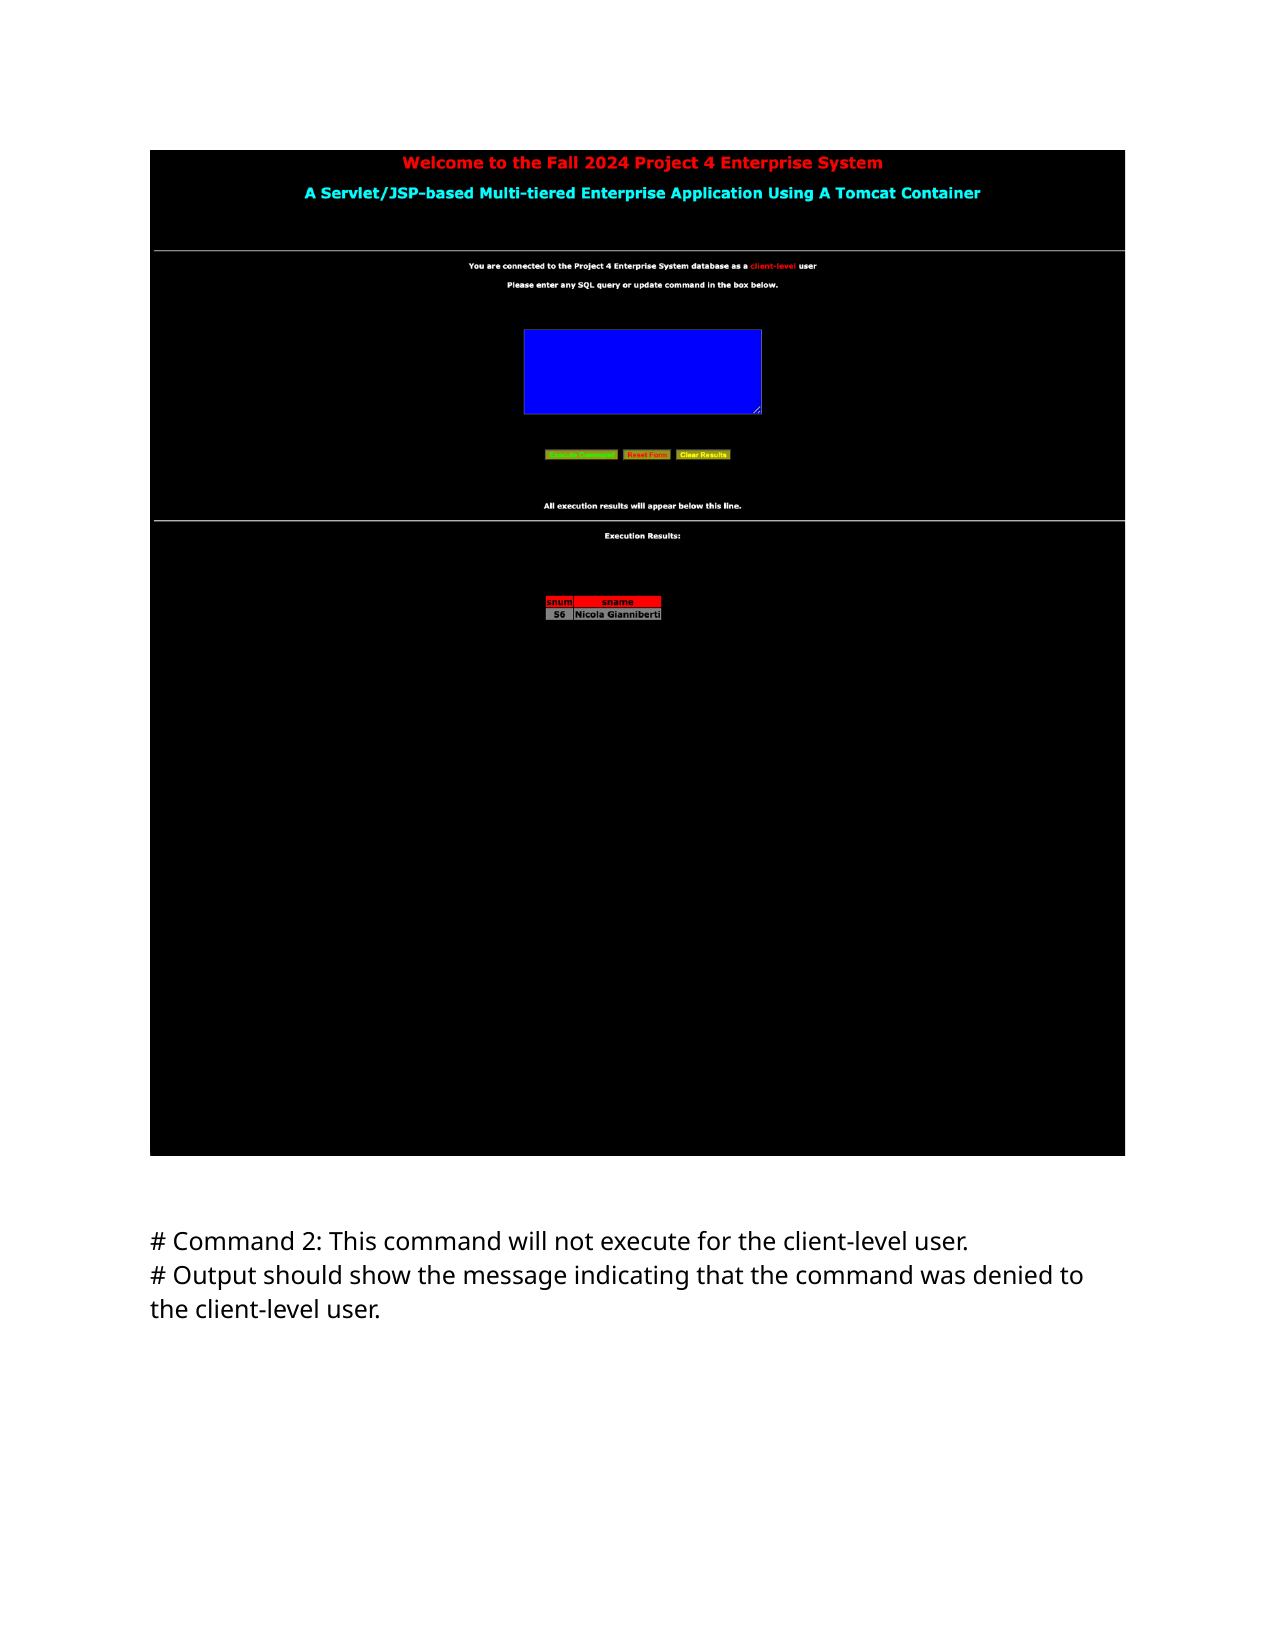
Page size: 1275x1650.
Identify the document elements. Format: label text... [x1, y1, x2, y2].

text # Output should show the message indicating that the command was denied to the client-level user. [150, 1258, 1125, 1326]
picture [150, 150, 1125, 1156]
text # Command 2: This command will not execute for the client-level user. [150, 1223, 1125, 1258]
